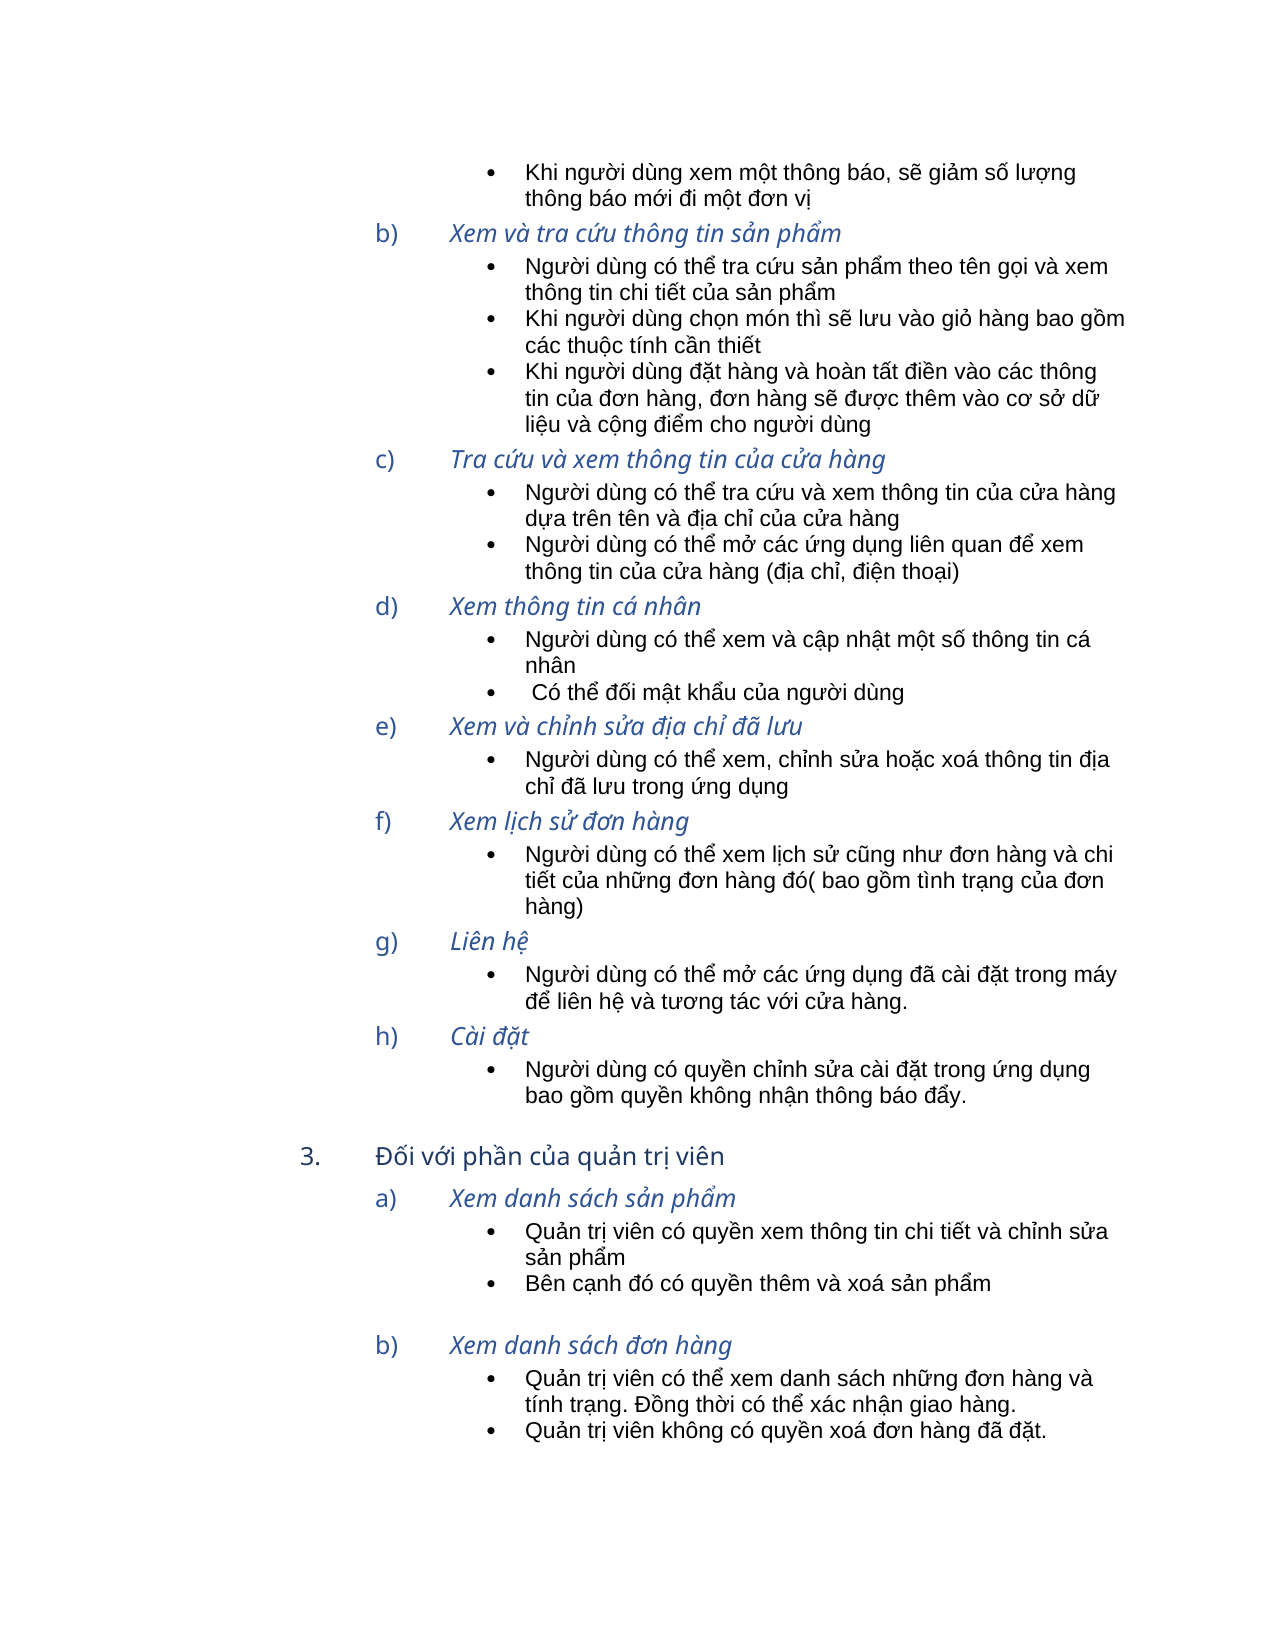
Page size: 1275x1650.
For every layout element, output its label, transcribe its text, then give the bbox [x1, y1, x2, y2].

list Bên cạnh đó có quyền thêm và xoá sản phẩm [487, 1270, 1125, 1297]
list Người dùng có thể tra cứu sản phẩm theo tên gọi và xem thông tin chi tiết của sản phẩm [487, 253, 1125, 305]
subtitle Tra cứu và xem thông tin của cửa hàng [375, 441, 1125, 475]
list Quản trị viên có quyền xem thông tin chi tiết và chỉnh sửa sản phẩm [487, 1218, 1125, 1270]
list Người dùng có thể mở các ứng dụng đã cài đặt trong máy để liên hệ và tương tác với cửa hàng. [487, 961, 1125, 1014]
list Khi người dùng chọn món thì sẽ lưu vào giỏ hàng bao gồm các thuộc tính cần thiết [487, 305, 1125, 358]
list Người dùng có thể xem và cập nhật một số thông tin cá nhân [487, 626, 1125, 678]
list Người dùng có thể xem lịch sử cũng như đơn hàng và chi tiết của những đơn hàng đó( bao gồm tình trạng của đơn hàng) [487, 841, 1125, 920]
list Khi người dùng xem một thông báo, sẽ giảm số lượng thông báo mới đi một đơn vị [487, 158, 1125, 211]
subtitle Xem lịch sử đơn hàng [375, 803, 1125, 837]
subtitle Xem danh sách sản phẩm [375, 1180, 1125, 1214]
subtitle Xem và tra cứu thông tin sản phẩm [375, 215, 1125, 249]
list Người dùng có thể xem, chỉnh sửa hoặc xoá thông tin địa chỉ đã lưu trong ứng dụng [487, 746, 1125, 799]
subtitle Xem và chỉnh sửa địa chỉ đã lưu [375, 709, 1125, 743]
subtitle Liên hệ [375, 924, 1125, 958]
subtitle Xem danh sách đơn hàng [375, 1327, 1125, 1361]
list Người dùng có thể tra cứu và xem thông tin của cửa hàng dựa trên tên và địa chỉ của cửa hàng [487, 479, 1125, 531]
list Người dùng có thể mở các ứng dụng liên quan để xem thông tin của cửa hàng (địa chỉ, điện thoại) [487, 531, 1125, 584]
subtitle Đối với phần của quản trị viên [300, 1139, 1125, 1173]
list Người dùng có quyền chỉnh sửa cài đặt trong ứng dụng bao gồm quyền không nhận thông báo đẩy. [487, 1056, 1125, 1108]
list Quản trị viên có thể xem danh sách những đơn hàng và tính trạng. Đồng thời có thể xác nhận giao hàng. [487, 1365, 1125, 1417]
list Quản trị viên không có quyền xoá đơn hàng đã đặt. [487, 1417, 1125, 1444]
list Khi người dùng đặt hàng và hoàn tất điền vào các thông tin của đơn hàng, đơn hàng sẽ được thêm vào cơ sở dữ liệu và cộng điểm cho người dùng [487, 358, 1125, 437]
subtitle Cài đặt [375, 1018, 1125, 1052]
list Có thể đối mật khẩu của người dùng [487, 678, 1125, 705]
subtitle Xem thông tin cá nhân [375, 588, 1125, 622]
